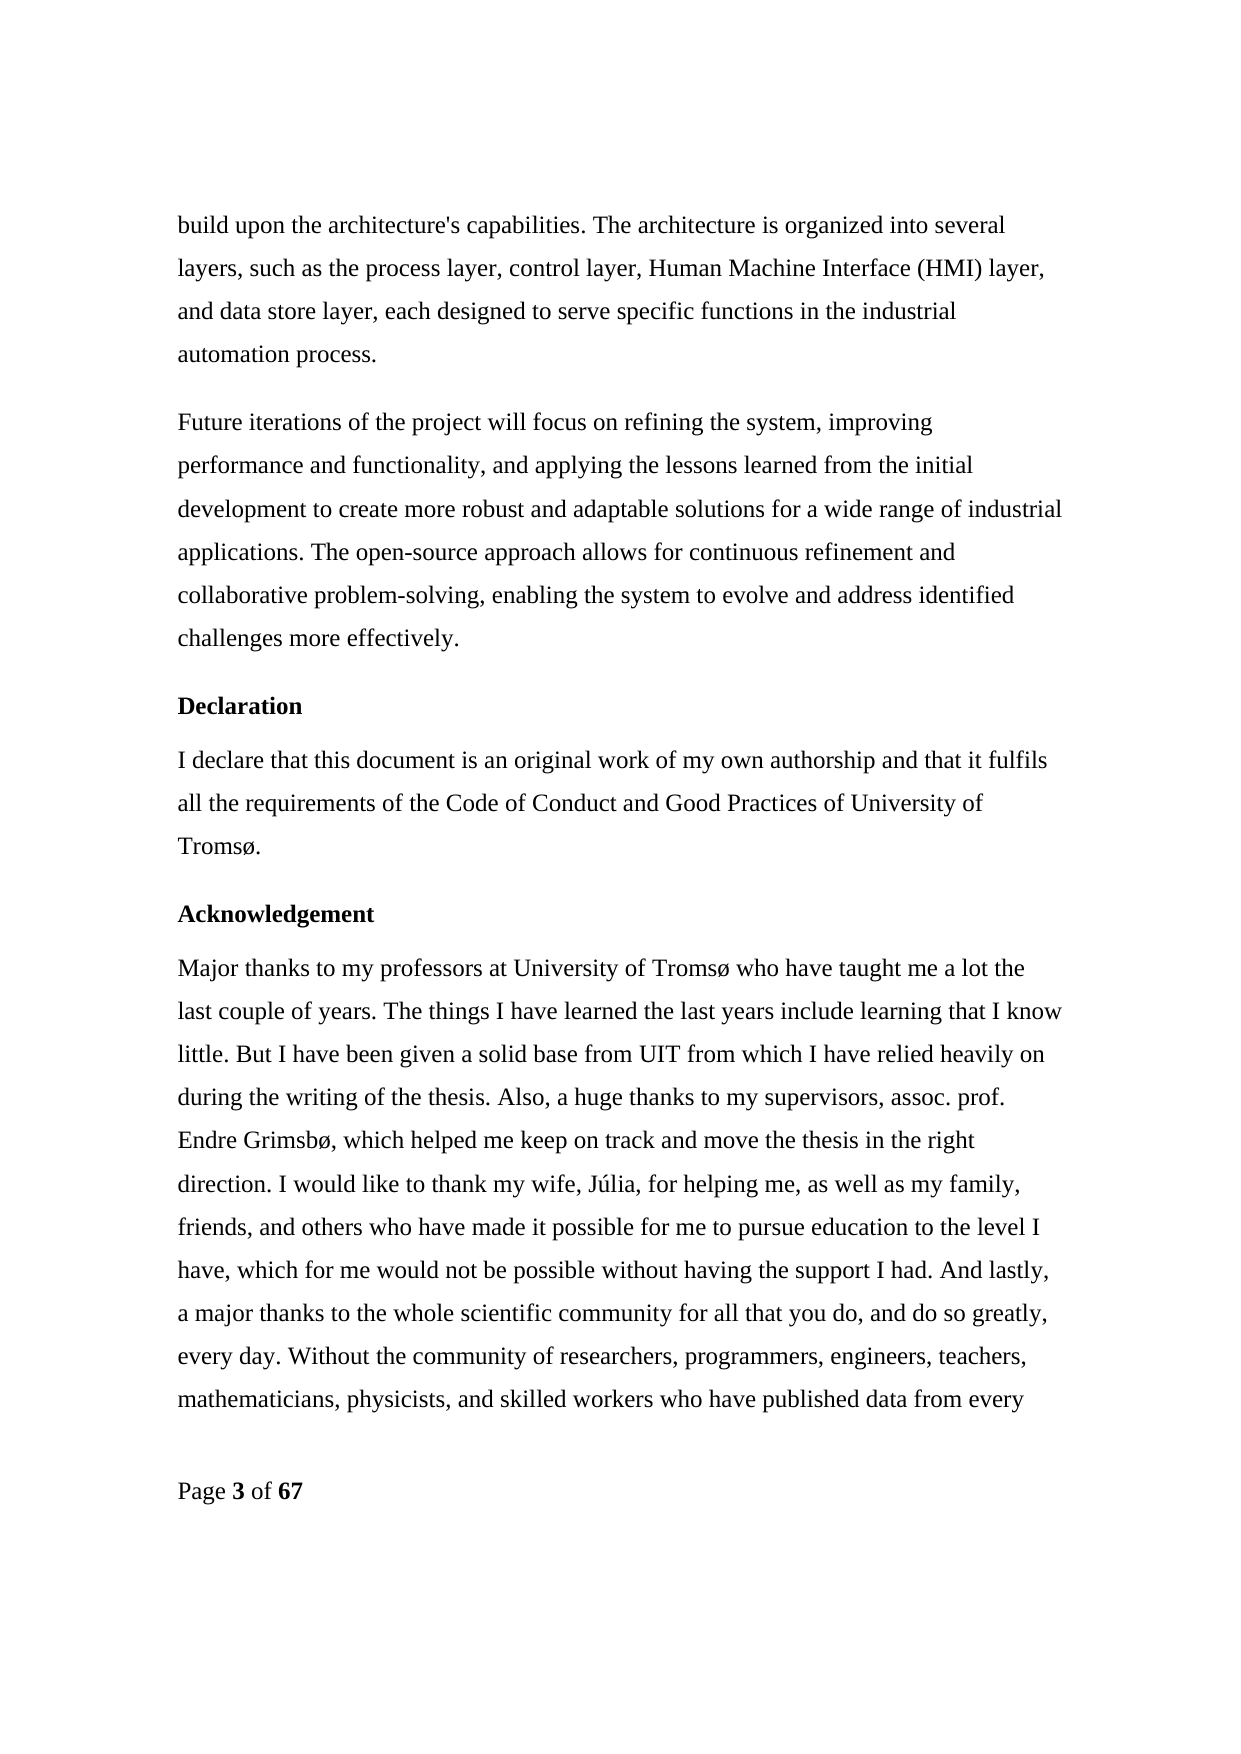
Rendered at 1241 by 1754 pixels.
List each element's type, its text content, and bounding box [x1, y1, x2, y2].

text Future iterations of the project will focus on refining the system, improving performance and functionality, and applying the lessons learned from the initial development to create more robust and adaptable solutions for a wide range of industrial applications. The open-source approach allows for continuous refinement and collaborative problem-solving, enabling the system to evolve and address identified challenges more effectively. [177, 407, 1063, 652]
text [177, 953, 1063, 1413]
subtitle Acknowledgement [177, 899, 1063, 928]
subtitle Declaration [177, 691, 1063, 720]
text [177, 210, 1063, 368]
text I declare that this document is an original work of my own authorship and that it fulfils all the requirements of the Code of Conduct and Good Practices of University of Tromsø. [177, 745, 1063, 860]
